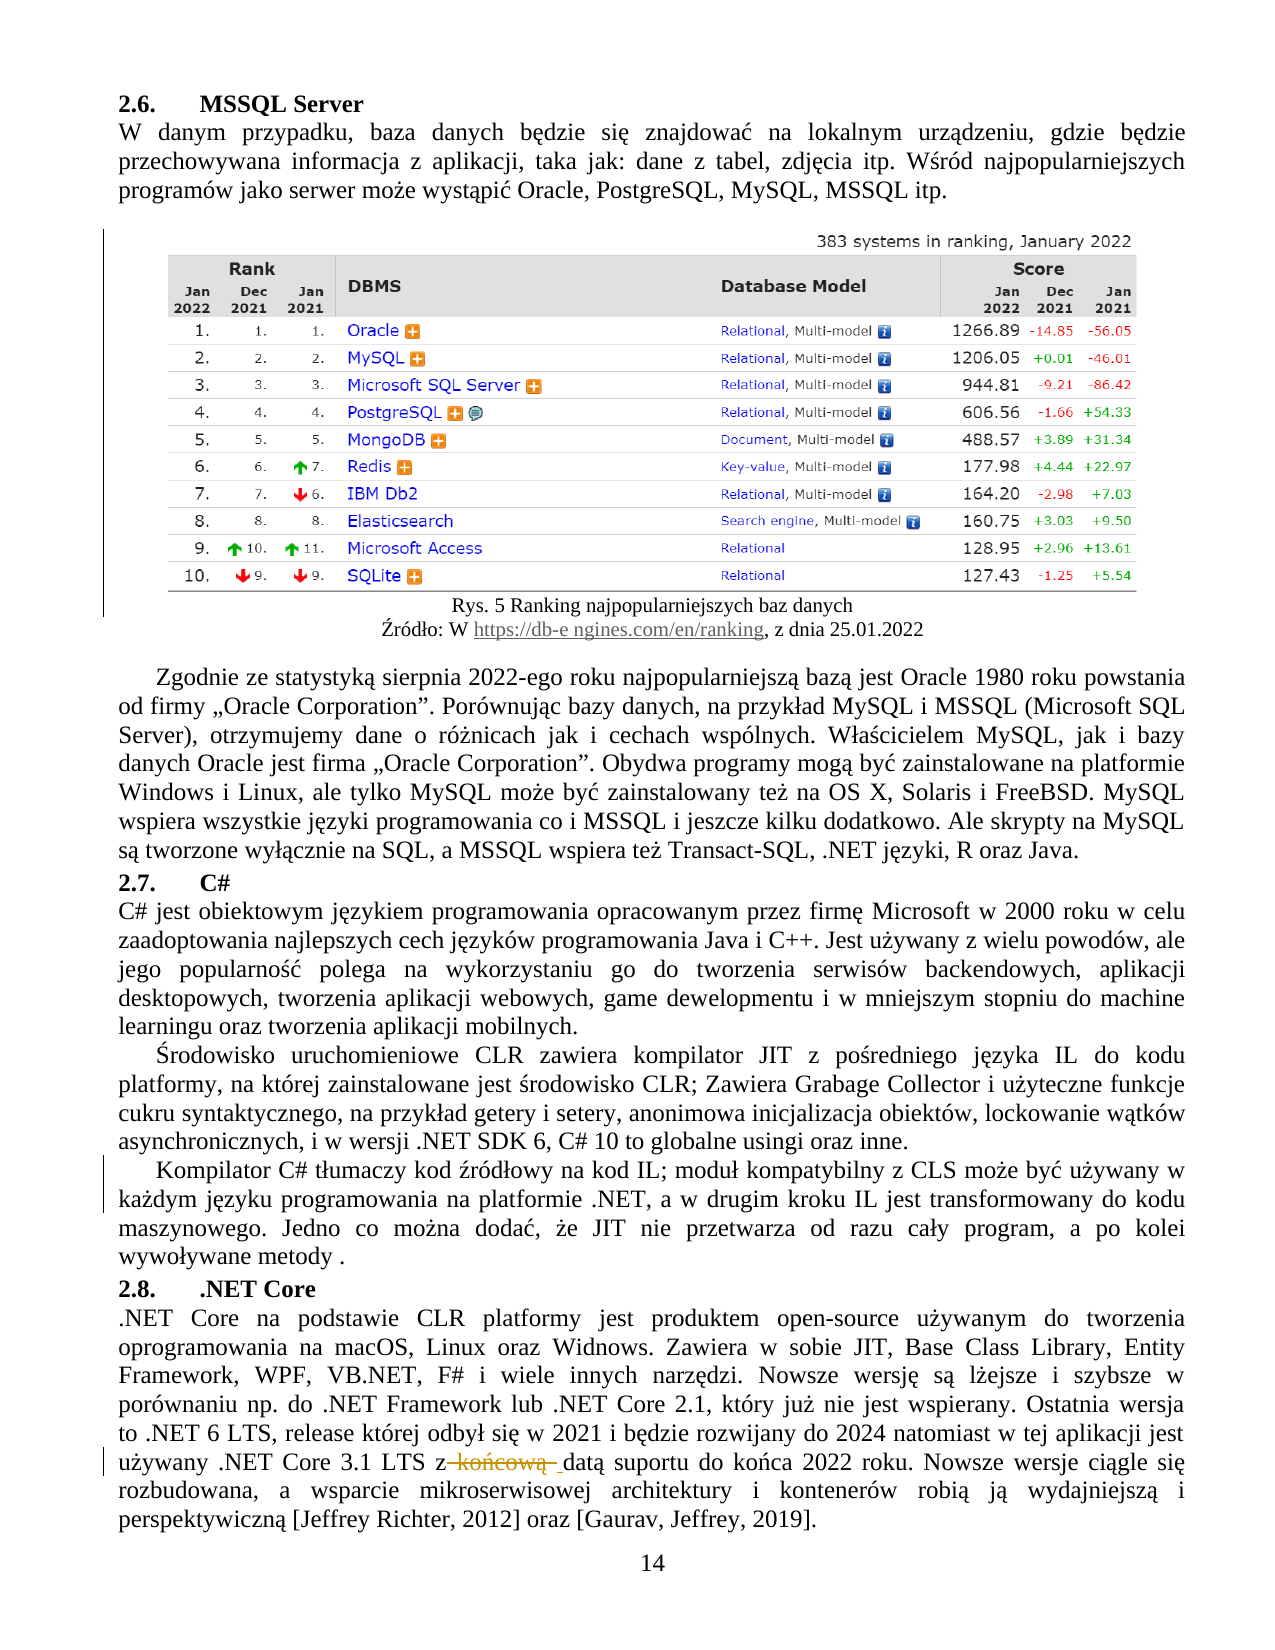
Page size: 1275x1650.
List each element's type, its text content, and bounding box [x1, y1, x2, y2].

text Kompilator C# tłumaczy kod źródłowy na kod IL; moduł kompatybilny z CLS może być używany wkażdym języku programowania na platformie .NET, a w drugim kroku IL jest transformowany do kodu maszynowego. Jedno co można dodać, że JIT nie przetwarza od razu cały program, a po kolei wywoływane metody . [118, 1155, 1186, 1270]
subtitle MSSQL Server [118, 89, 1186, 117]
text Zgodnie ze statystyką sierpnia 2022-ego roku najpopularniejszą bazą jest Oracle 1980 roku powstania od firmy „Oracle Corporation”. Porównując bazy danych, na przykład MySQL i MSSQL (Microsoft SQL Server), otrzymujemy dane o różnicach jak i cechach wspólnych. Właścicielem MySQL, jak i bazy danych Oracle jest firma „Oracle Corporation”. Obydwa programy mogą być zainstalowane na platformie Windows i Linux, ale tylko MySQL może być zainstalowany też na OS X, Solaris i FreeBSD. MySQL wspiera wszystkie języki programowania co i MSSQL i jeszcze kilku dodatkowo. Ale skrypty na MySQL są tworzone wyłącznie na SQL, a MSSQL wspiera też Transact-SQL, .NET języki, R oraz Java. [118, 662, 1186, 863]
text C# jest obiektowym językiem programowania opracowanym przez firmę Microsoft w 2000 roku w celu zaadoptowania najlepszych cech języków programowania Java i C++. Jest używany z wielu powodów, ale jego popularność polega na wykorzystaniu go do tworzenia serwisów backendowych, aplikacji desktopowych, tworzenia aplikacji webowych, game dewelopmentu i w mniejszym stopniu do machine learningu oraz tworzenia aplikacji mobilnych. [118, 896, 1186, 1040]
subtitle C# [118, 868, 1186, 896]
picture [164, 228, 1140, 594]
text .NET Core na podstawie CLR platformy jest produktem open-source używanym do tworzenia oprogramowania na macOS, Linux oraz Widnows. Zawiera w sobie JIT, Base Class Library, Entity Framework, WPF, VB.NET, F# i wiele innych narzędzi. Nowsze wersję są lżejsze i szybsze w porównaniu np. do .NET Framework lub .NET Core 2.1, który już nie jest wspierany. Ostatnia wersja to .NET 6 LTS, release której odbył się w 2021 i będzie rozwijany do 2024 natomiast w tej aplikacji jest używany .NET Core 3.1 LTS zdatą suportu do końca 2022 roku. Nowsze wersje ciągle się rozbudowana, a wsparcie mikroserwisowej architektury i kontenerów robią ją wydajniejszą i perspektywiczną [Jeffrey Richter, 2012] oraz [Gaurav, Jeffrey, 2019]. [118, 1303, 1186, 1533]
text Rys. 5 Ranking najpopularniejszych baz danych Źródło: W https://db-e ngines.com/en/ranking, z dnia 25.01.2022 [118, 593, 1186, 641]
subtitle .NET Core [118, 1274, 1186, 1303]
text Środowisko uruchomieniowe CLR zawiera kompilator JIT z pośredniego języka IL do kodu platformy, na której zainstalowane jest środowisko CLR; Zawiera Grabage Collector i użyteczne funkcje cukru syntaktycznego, na przykład getery i setery, anonimowa inicjalizacja obiektów, lockowanie wątków asynchronicznych, i w wersji .NET SDK 6, C# 10 to globalne usingi oraz inne. [118, 1040, 1186, 1155]
text W danym przypadku, baza danych będzie się znajdować na lokalnym urządzeniu, gdzie będzie przechowywana informacja z aplikacji, taka jak: dane z tabel, zdjęcia itp. Wśród najpopularniejszych programów jako serwer może wystąpić Oracle, PostgreSQL, MySQL, MSSQL itp. [118, 117, 1186, 204]
